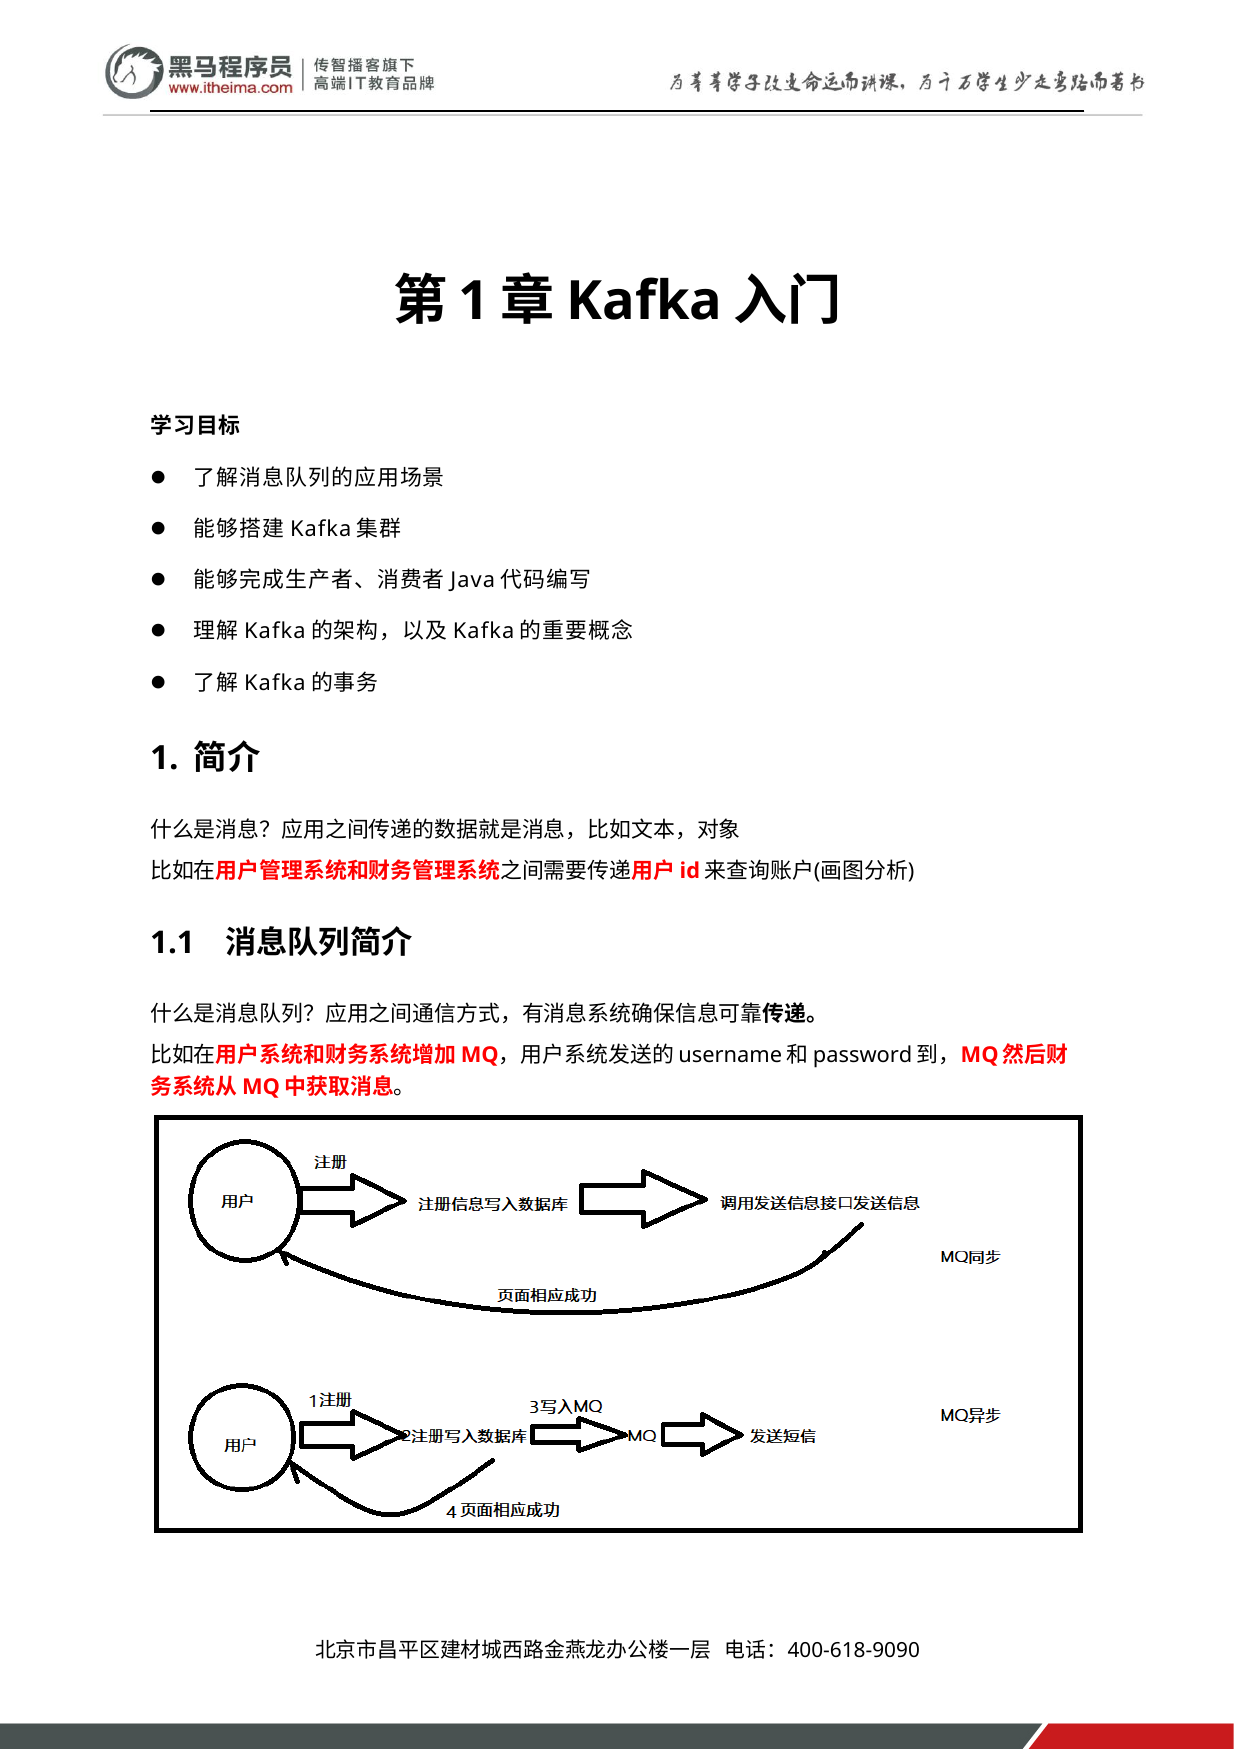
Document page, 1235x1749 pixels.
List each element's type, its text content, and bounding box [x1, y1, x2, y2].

text 学习目标 [150, 400, 1084, 442]
list 能够搭建Kafka集群 [150, 503, 1084, 544]
text 比如在用户管理系统和财务管理系统之间需要传递用户id来查询账户(画图分析) [150, 853, 1084, 885]
list 能够完成生产者、消费者Java代码编写 [150, 554, 1084, 596]
picture [0, 1664, 1234, 1749]
picture [150, 1110, 1085, 1534]
text 什么是消息队列？应用之间通信方式，有消息系统确保信息可靠传递。 [150, 996, 1084, 1027]
picture [0, 0, 1235, 123]
list 理解Kafka的架构，以及Kafka的重要概念 [150, 606, 1084, 647]
text 什么是消息？应用之间传递的数据就是消息，比如文本，对象 [150, 812, 1084, 844]
subtitle 第1章 Kafka入门 [150, 257, 1084, 335]
list 了解Kafka的事务 [150, 657, 1084, 699]
text 比如在用户系统和财务系统增加MQ，用户系统发送的username和password到，MQ然后财务系统从MQ中获取消息。 [150, 1037, 1084, 1101]
subtitle 简介 [150, 731, 1084, 779]
subtitle 消息队列简介 [150, 918, 1084, 963]
list 了解消息队列的应用场景 [150, 452, 1084, 493]
